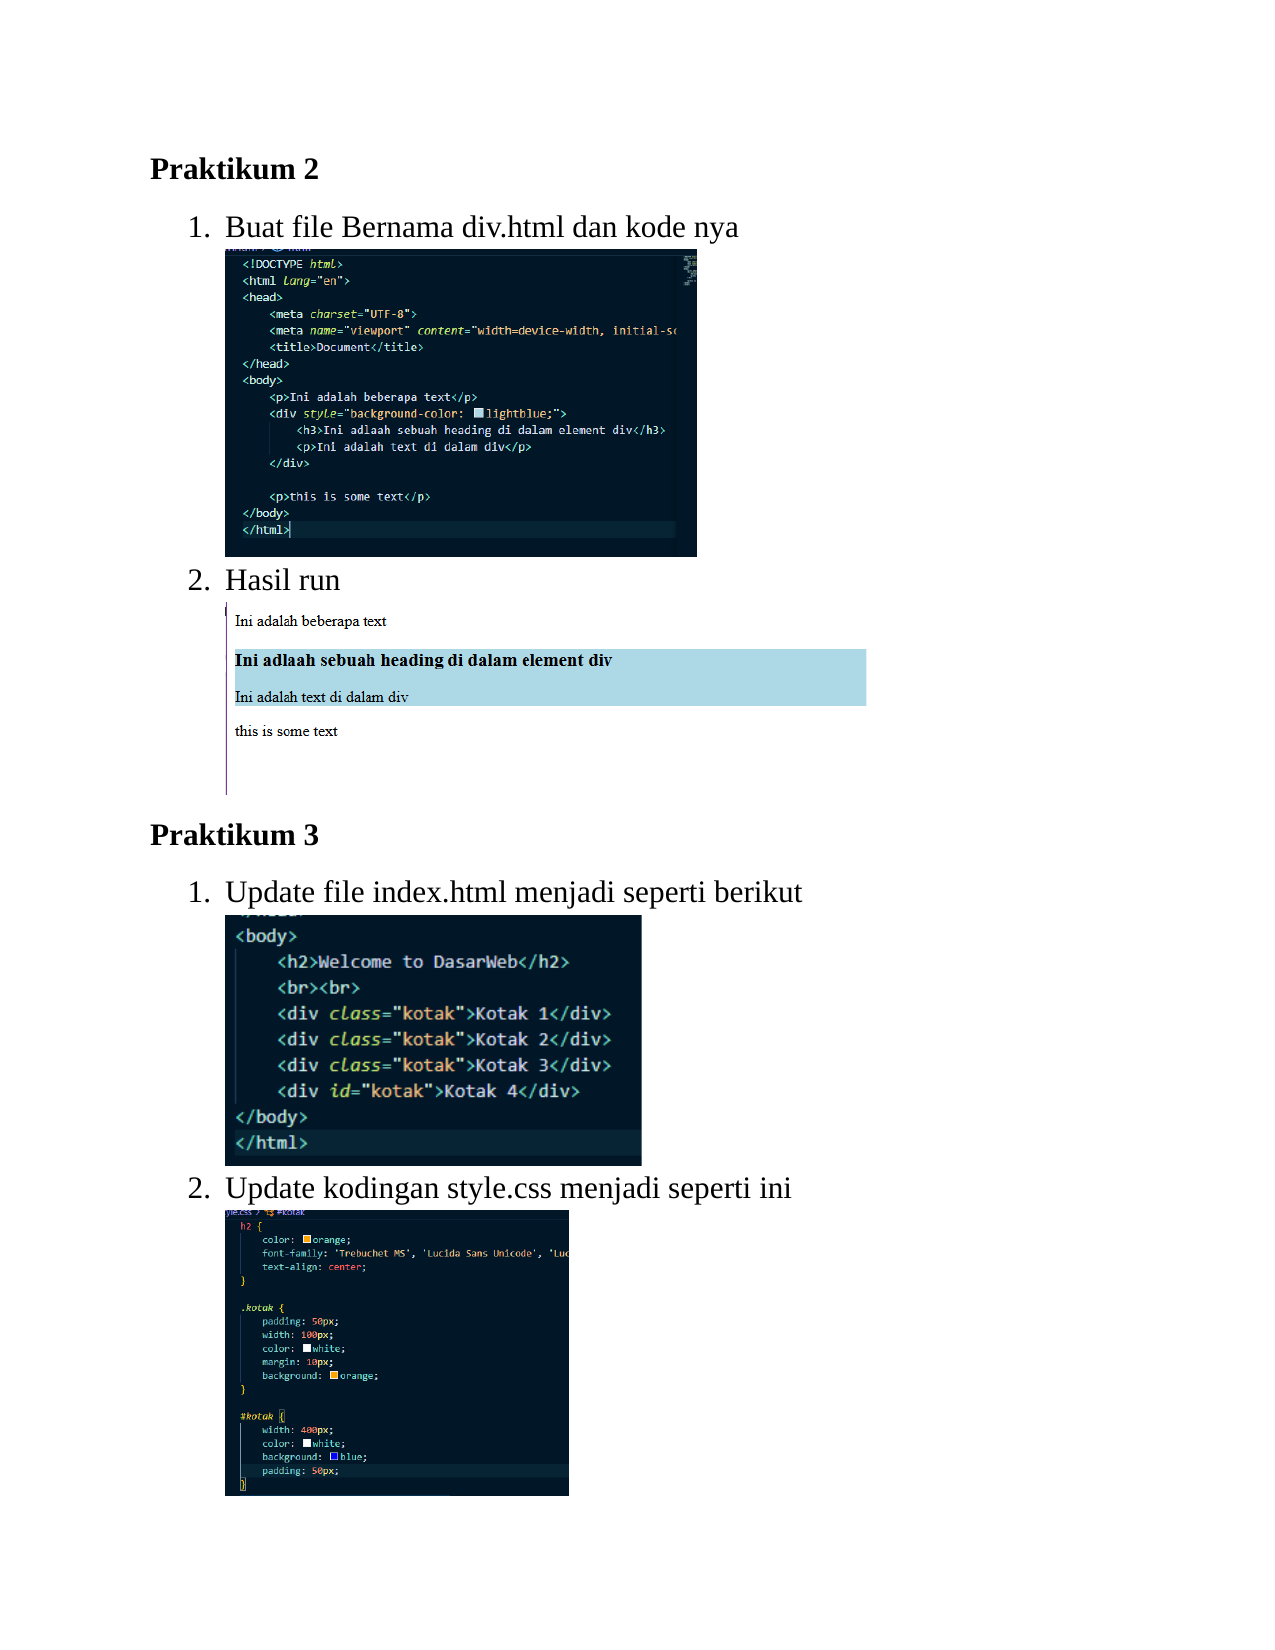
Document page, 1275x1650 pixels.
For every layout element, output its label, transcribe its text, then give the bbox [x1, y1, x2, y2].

list Update file index.html menjadi seperti berikut [187, 874, 1125, 910]
list Hasil run [187, 561, 1125, 597]
text Praktikum 3 [150, 816, 1125, 852]
text Praktikum 2 [150, 150, 1125, 186]
picture [225, 249, 697, 557]
list Buat file Bernama div.html dan kode nya [187, 208, 1125, 244]
picture [225, 915, 642, 1166]
picture [225, 602, 867, 795]
picture [225, 1210, 569, 1496]
list Update kodingan style.css menjadi seperti ini [187, 1169, 1125, 1205]
